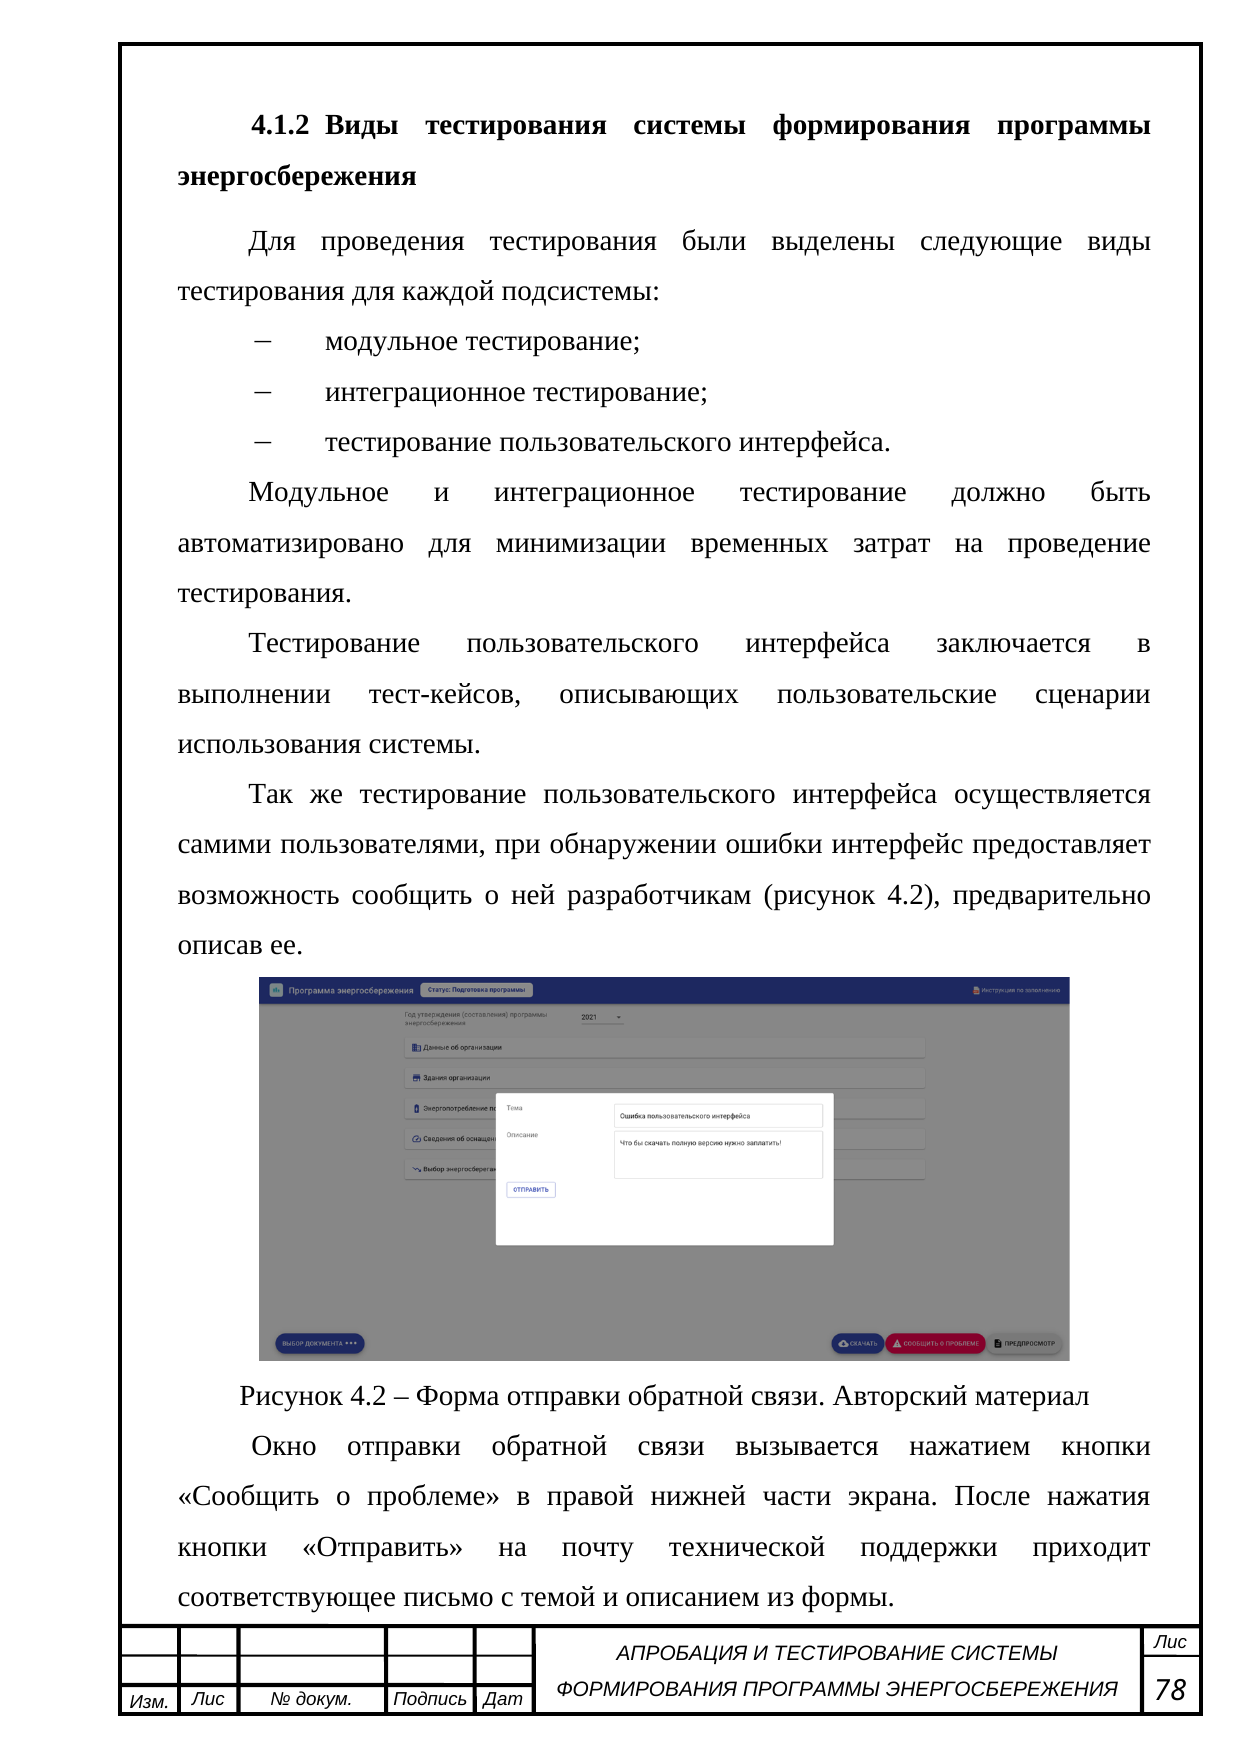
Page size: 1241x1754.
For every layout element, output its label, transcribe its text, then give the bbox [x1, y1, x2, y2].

text Окно отправки обратной связи вызывается нажатием кнопки «Сообщить о проблеме» в правой нижней части экрана. После нажатия кнопки «Отправить» на почту технической поддержки приходит соответствующее письмо с темой и описанием из формы. [177, 1428, 1152, 1613]
picture [259, 977, 1070, 1361]
subtitle Виды тестирования системы формирования программы энергосбережения [177, 107, 1152, 191]
text Рисунок 4.2 – Форма отправки обратной связи. Авторский материал [177, 1378, 1152, 1411]
list тестирование пользовательского интерфейса. [177, 424, 1152, 458]
text Тестирование пользовательского интерфейса заключается в выполнении тест-кейсов, описывающих пользовательские сценарии использования системы. [177, 625, 1152, 759]
list модульное тестирование; [177, 323, 1152, 357]
text Так же тестирование пользовательского интерфейса осуществляется самими пользователями, при обнаружении ошибки интерфейс предоставляет возможность сообщить о ней разработчикам (рисунок 4.2), предварительно описав ее. [177, 776, 1152, 961]
text Модульное и интеграционное тестирование должно быть автоматизировано для минимизации временных затрат на проведение тестирования. [177, 474, 1152, 609]
list интеграционное тестирование; [177, 374, 1152, 407]
text Для проведения тестирования были выделены следующие виды тестирования для каждой подсистемы: [177, 223, 1152, 306]
